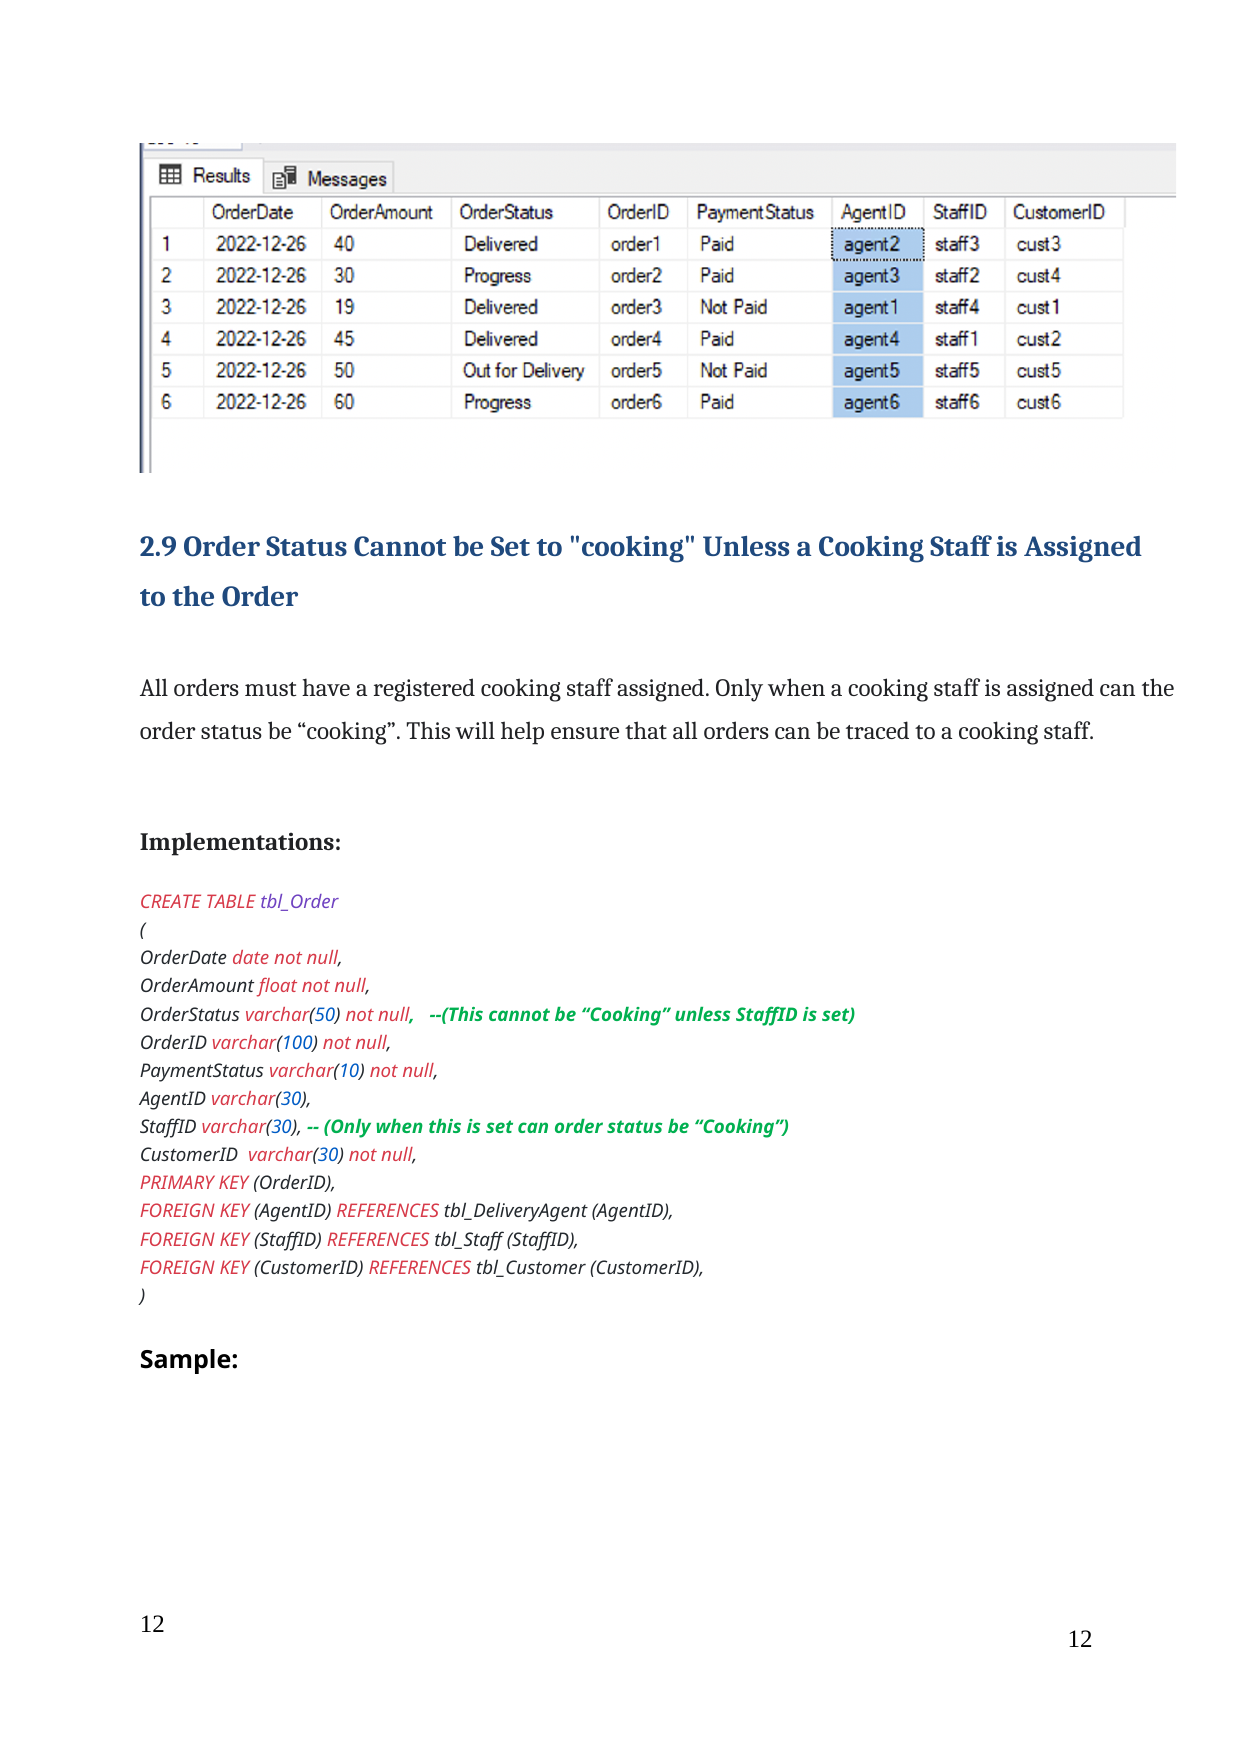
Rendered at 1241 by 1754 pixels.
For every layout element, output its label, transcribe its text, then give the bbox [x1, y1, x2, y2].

text FOREIGN KEY (CustomerID) REFERENCES tbl_Customer (CustomerID), [139, 1251, 1176, 1279]
text All orders must have a registered cooking staff assigned. Only when a cooking staff is assigned can the order status be “cooking”. This will help ensure that all orders can be traced to a cooking staff. [139, 674, 1176, 746]
picture [139, 143, 1177, 473]
text ( [139, 914, 1176, 942]
text 2.9 Order Status Cannot be Set to "cooking" Unless a Cooking Staff is Assigned to the Order [139, 530, 1176, 614]
text OrderStatus varchar(50) not null, --(This cannot be “Cooking” unless StaffID is set) [139, 998, 1176, 1026]
text OrderID varchar(100) not null, [139, 1026, 1176, 1054]
text OrderAmount float not null, [139, 970, 1176, 998]
text StaffID varchar(30), -- (Only when this is set can order status be “Cooking”) [139, 1111, 1176, 1139]
text CREATE TABLE tbl_Order [139, 886, 1176, 914]
text PaymentStatus varchar(10) not null, [139, 1054, 1176, 1083]
text PRIMARY KEY (OrderID), [139, 1167, 1176, 1195]
text Implementations: [139, 828, 1176, 857]
text CustomerID varchar(30) not null, [139, 1139, 1176, 1167]
text FOREIGN KEY (StaffID) REFERENCES tbl_Staff (StaffID), [139, 1223, 1176, 1251]
text FOREIGN KEY (AgentID) REFERENCES tbl_DeliveryAgent (AgentID), [139, 1195, 1176, 1223]
text ) [139, 1279, 1176, 1308]
text Sample: [139, 1342, 1176, 1376]
text OrderDate date not null, [139, 942, 1176, 970]
text AgentID varchar(30), [139, 1083, 1176, 1111]
